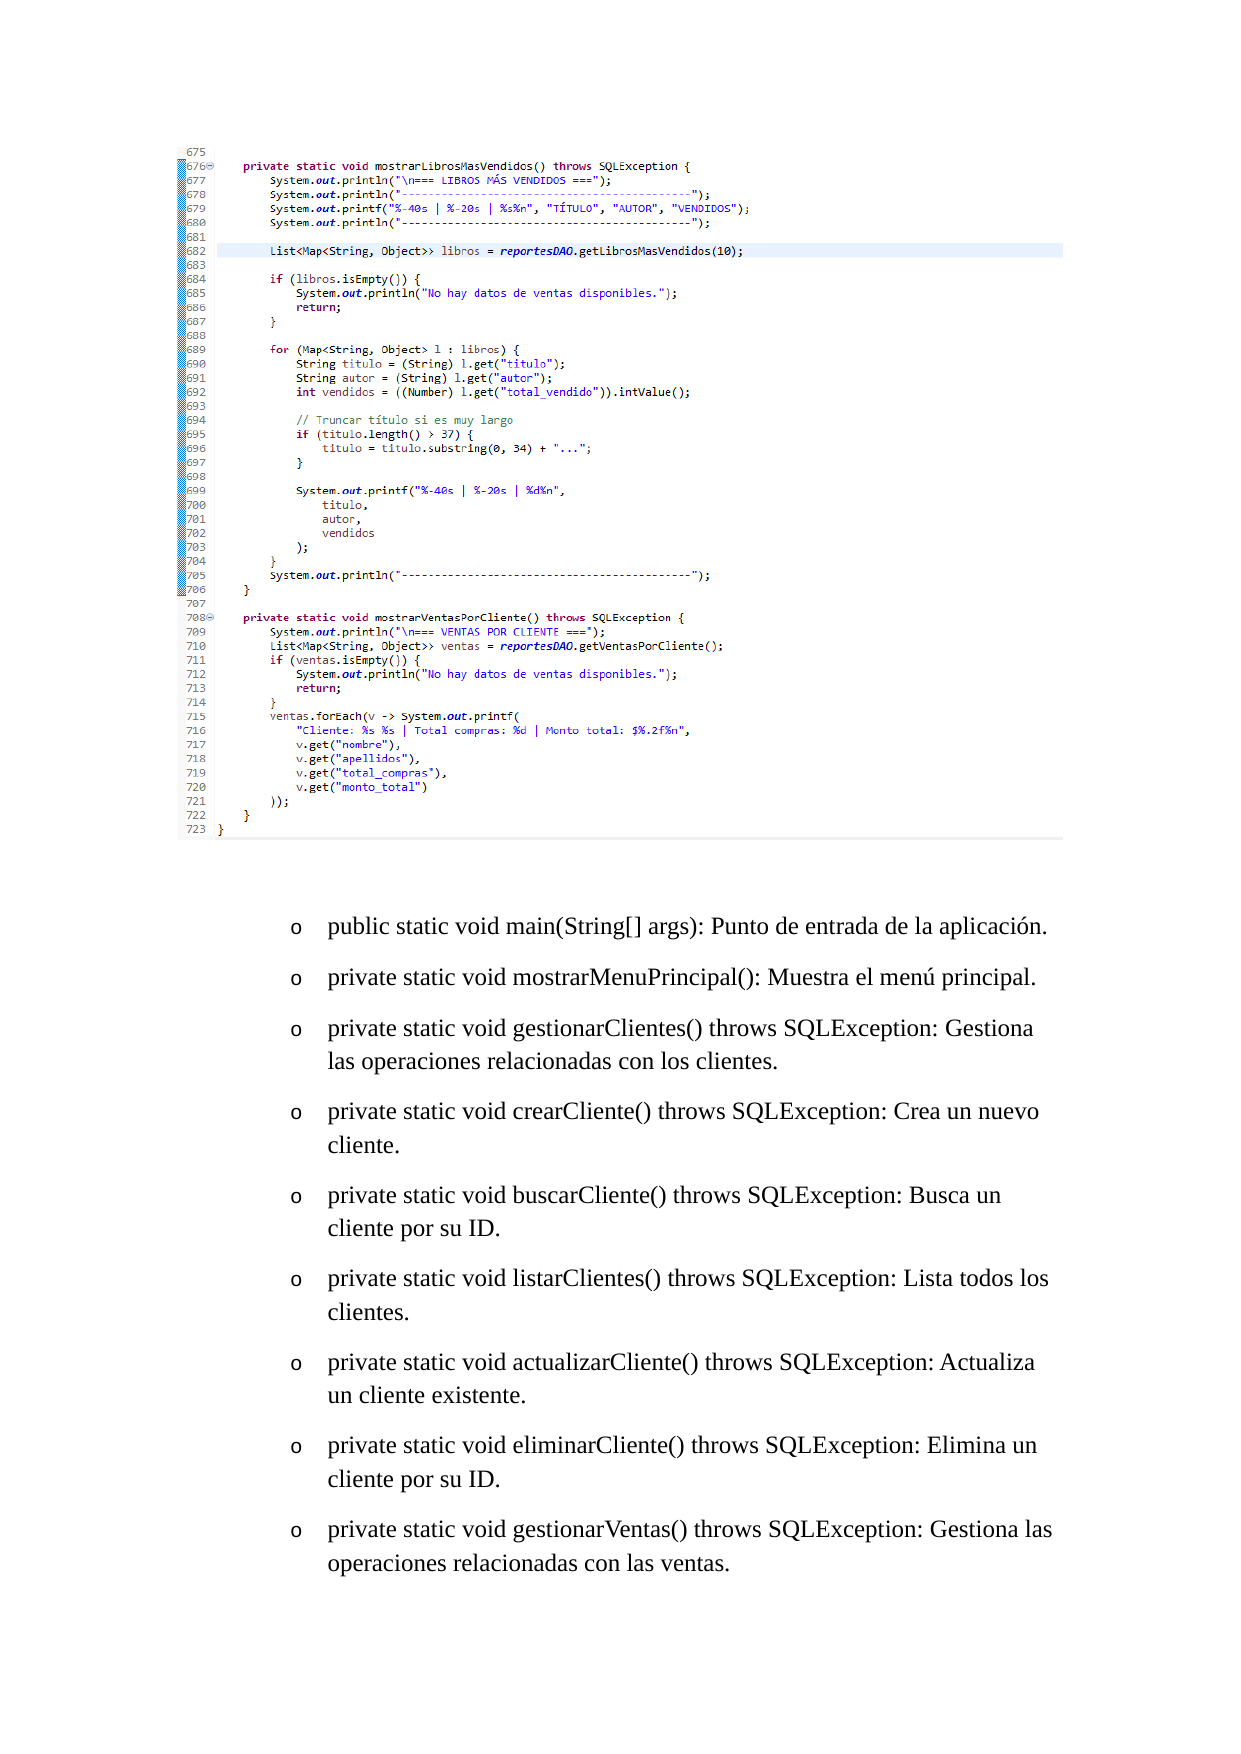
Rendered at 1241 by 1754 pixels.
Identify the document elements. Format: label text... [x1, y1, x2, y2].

list private static void buscarCliente() throws SQLException: Busca un cliente por su ID. [290, 1180, 1063, 1242]
list private static void gestionarClientes() throws SQLException: Gestiona las operaciones relacionadas con los clientes. [290, 1013, 1063, 1075]
list private static void gestionarVentas() throws SQLException: Gestiona las operaciones relacionadas con las ventas. [290, 1514, 1063, 1576]
list public static void main(String[] args): Punto de entrada de la aplicación. [290, 911, 1063, 941]
list private static void mostrarMenuPrincipal(): Muestra el menú principal. [290, 962, 1063, 992]
list private static void crearCliente() throws SQLException: Crea un nuevo cliente. [290, 1096, 1063, 1159]
list private static void eliminarCliente() throws SQLException: Elimina un cliente por su ID. [290, 1430, 1063, 1493]
picture [177, 147, 1063, 840]
list private static void actualizarCliente() throws SQLException: Actualiza un cliente existente. [290, 1347, 1063, 1409]
list private static void listarClientes() throws SQLException: Lista todos los clientes. [290, 1263, 1063, 1326]
